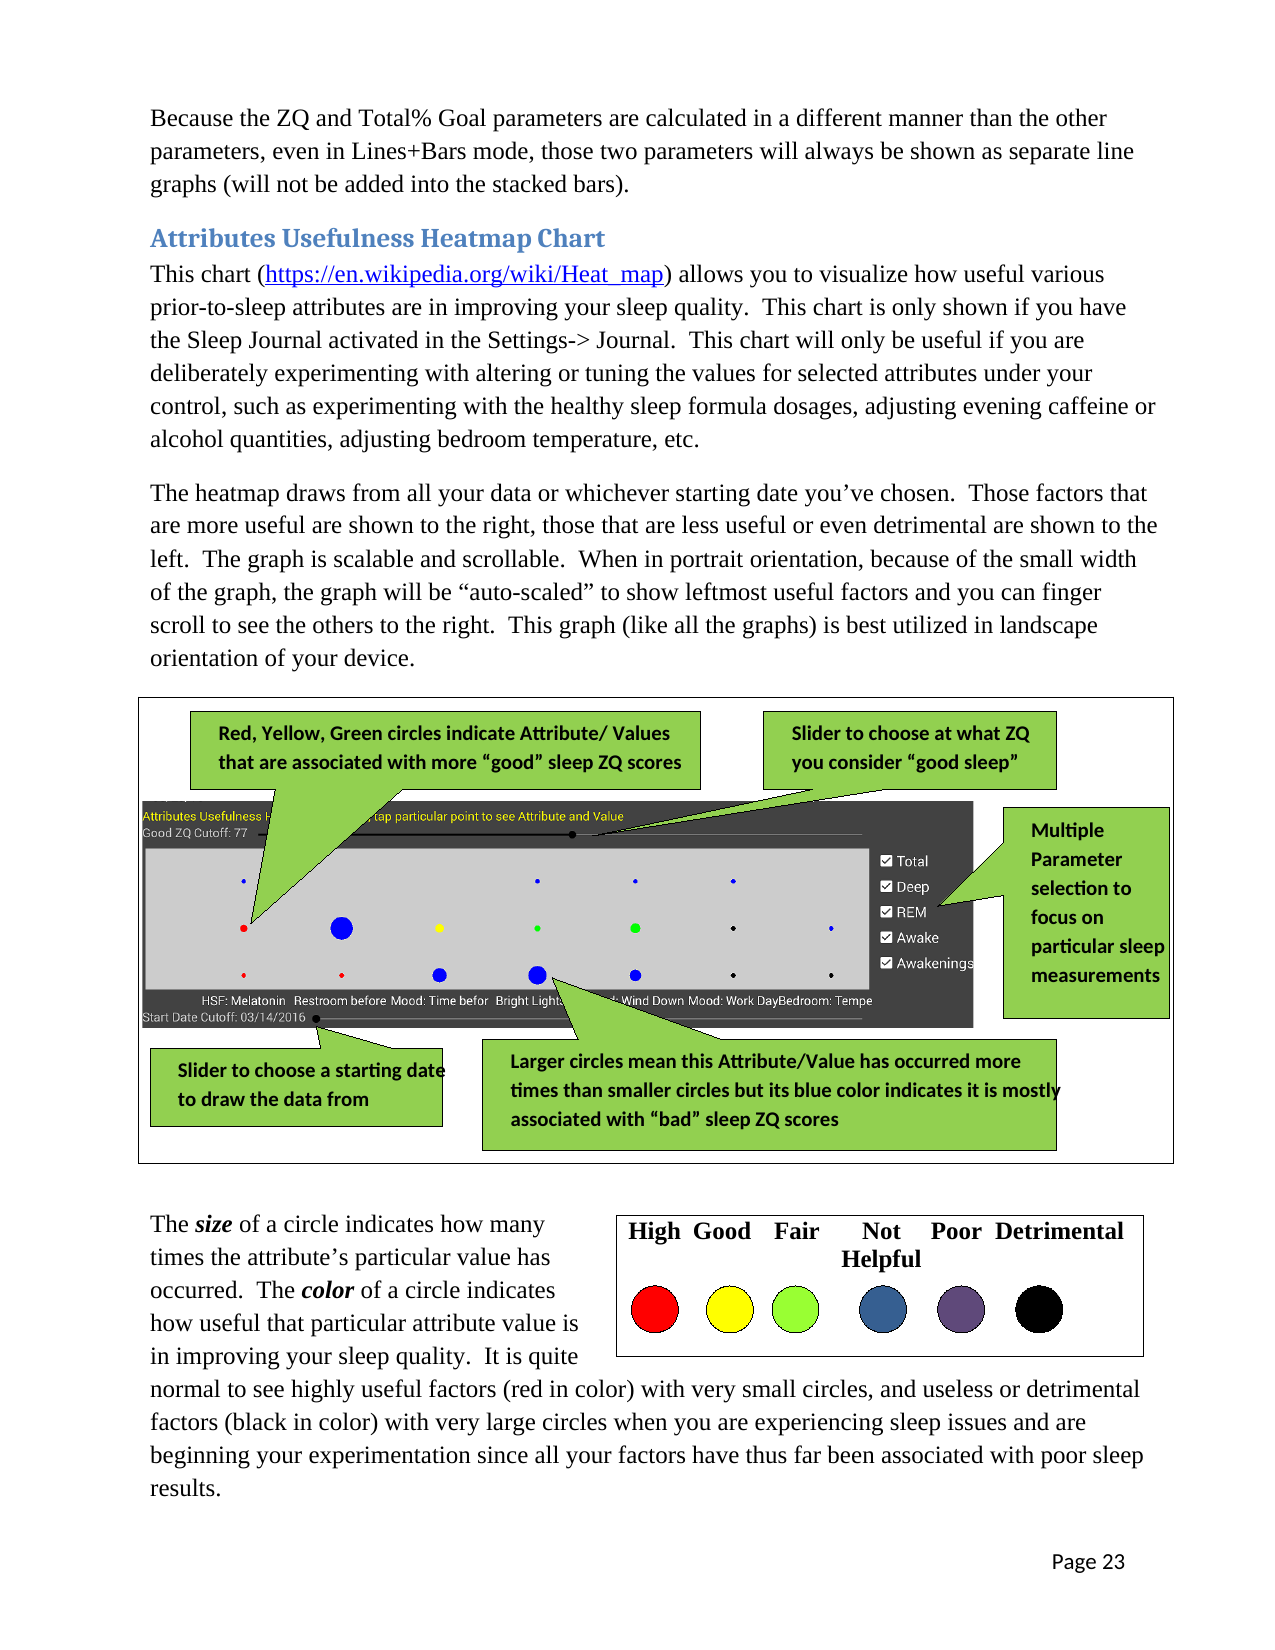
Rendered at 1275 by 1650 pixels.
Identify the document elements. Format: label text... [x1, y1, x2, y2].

picture [142, 801, 974, 1027]
text Because the ZQ and Total% Goal parameters are calculated in a different manner than the other parameters, even in Lines+Bars mode, those two parameters will always be shown as separate line graphs (will not be added into the stacked bars). [150, 103, 1162, 198]
text The size of a circle indicates how many times the attribute’s particular value has occurred. The color of a circle indicates how useful that particular attribute value is in improving your sleep quality. It is quite normal to see highly useful factors (red in color) with very small circles, and useless or detrimental factors (black in color) with very large circles when you are experiencing sleep issues and are beginning your experimentation since all your factors have thus far been associated with poor sleep results. [150, 1209, 1162, 1502]
text This chart (https://en.wikipedia.org/wiki/Heat_map) allows you to visualize how useful various prior-to-sleep attributes are in improving your sleep quality. This chart is only shown if you have the Sleep Journal activated in the Settings-> Journal. This chart will only be useful if you are deliberately experimenting with altering or tuning the values for selected attributes under your control, such as experimenting with the healthy sleep formula dosages, adjusting evening caffeine or alcohol quantities, adjusting bedroom temperature, etc. [150, 259, 1162, 452]
table_header High Good Fair Not Poor Detrimental Helpful [617, 1216, 1143, 1356]
table_header [139, 698, 1173, 1162]
subtitle Attributes Usefulness Heatmap Chart [150, 223, 1162, 254]
text The heatmap draws from all your data or whichever starting date you’ve chosen. Those factors that are more useful are shown to the right, those that are less useful or even detrimental are shown to the left. The graph is scalable and scrollable. When in portrait orientation, because of the small width of the graph, the graph will be “auto-scaled” to show leftmost useful factors and you can finger scroll to see the others to the right. This graph (like all the graphs) is best utilized in landscape orientation of your device. [150, 478, 1162, 671]
